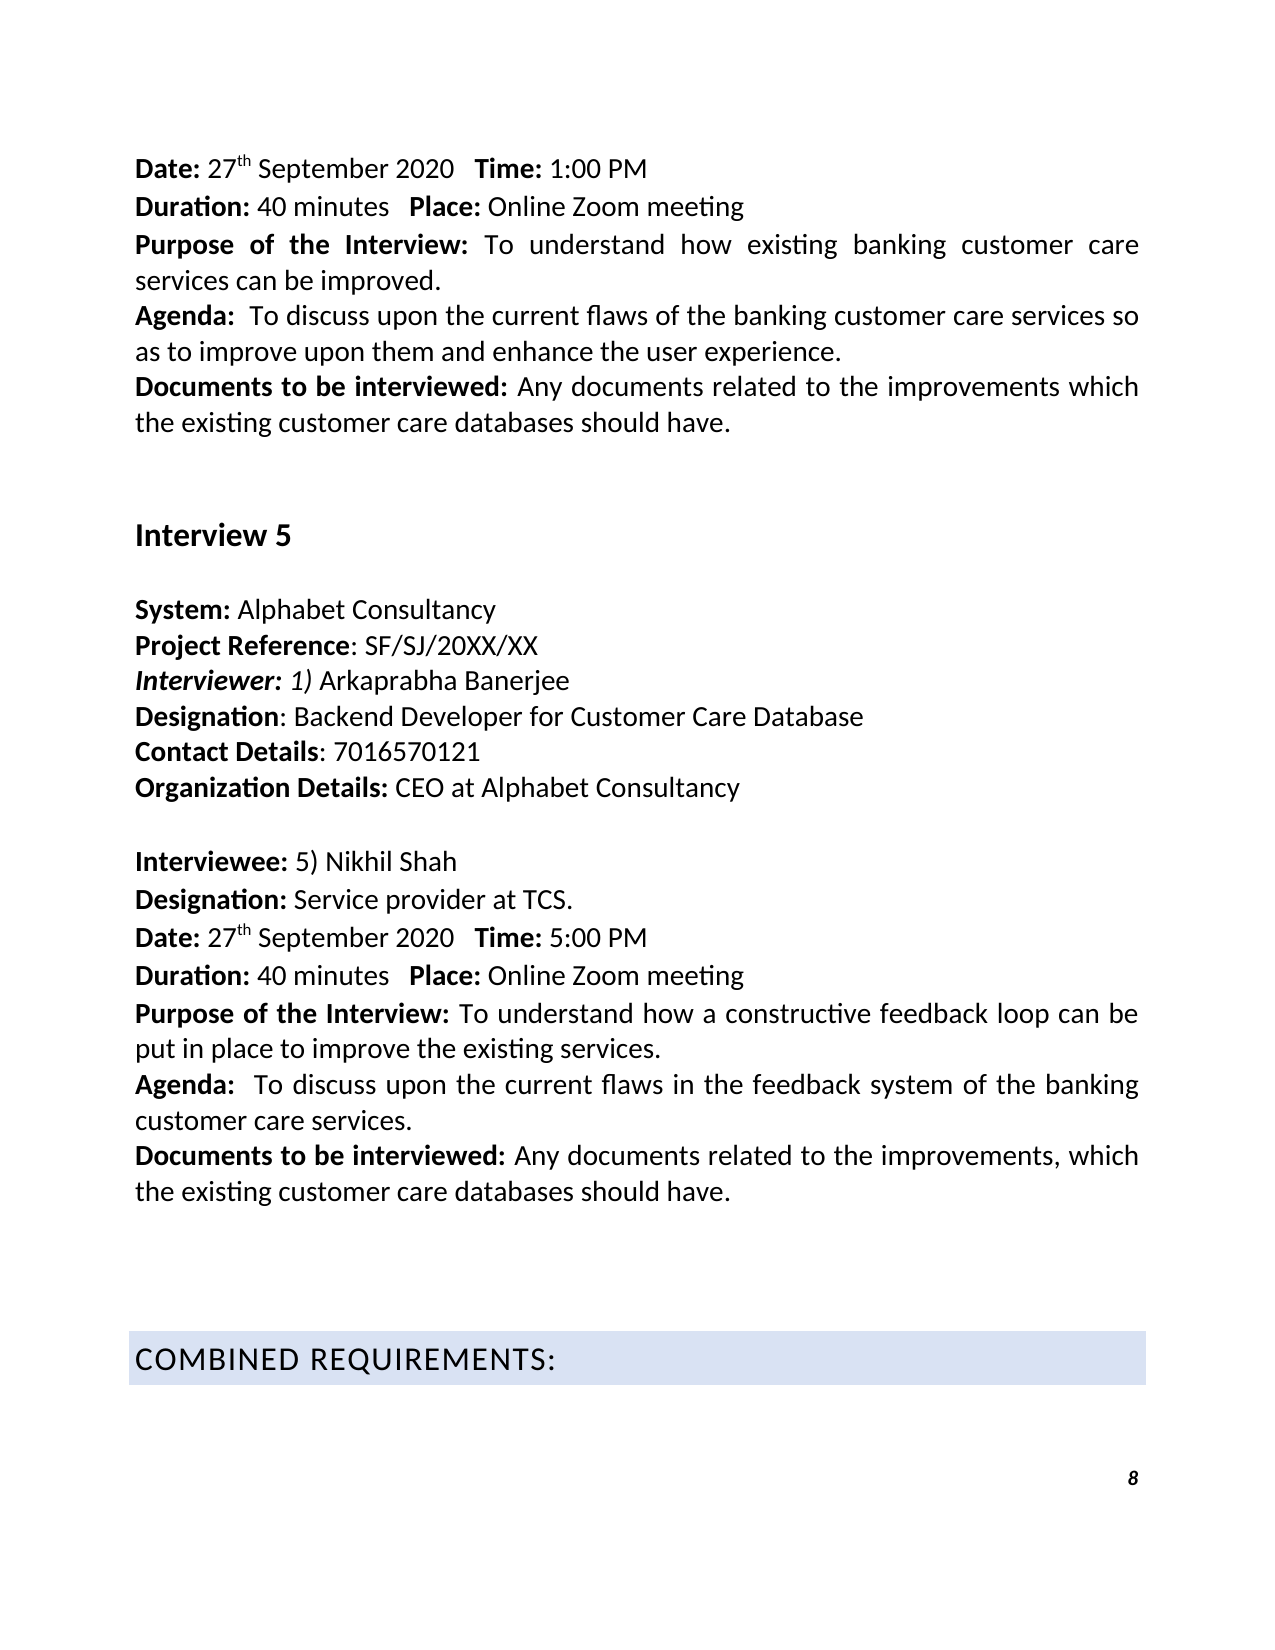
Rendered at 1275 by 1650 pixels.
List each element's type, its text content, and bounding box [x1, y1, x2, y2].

text Date: 27th September 2020 Time: 1:00 PM [135, 150, 1140, 186]
text Interview 5 [135, 514, 1140, 555]
text Contact Details: 7016570121 [135, 733, 1140, 769]
list Agenda: To discuss upon the current flaws of the banking customer care services so as to improve upon them and enhance the user experience. [135, 297, 1140, 368]
text Interviewee: 5) Nikhil Shah [135, 843, 1140, 878]
list Documents to be interviewed: Any documents related to the improvements, which the existing customer care databases should have. [135, 1137, 1140, 1208]
text Project Reference: SF/SJ/20XX/XX [135, 627, 1140, 662]
text System: Alphabet Consultancy [135, 591, 1140, 627]
text Interviewer: 1) Arkaprabha Banerjee [135, 662, 1140, 698]
list Purpose of the Interview: To understand how a constructive feedback loop can be put in place to improve the existing services. [135, 995, 1140, 1066]
list Agenda: To discuss upon the current flaws in the feedback system of the banking customer care services. [135, 1066, 1140, 1137]
text Duration: 40 minutes Place: Online Zoom meeting [135, 188, 1140, 224]
subtitle Combined Requirements: [135, 1338, 1140, 1378]
list Documents to be interviewed: Any documents related to the improvements which the existing customer care databases should have. [135, 368, 1140, 440]
text Organization Details: CEO at Alphabet Consultancy [135, 769, 1140, 805]
text Designation: Backend Developer for Customer Care Database [135, 698, 1140, 733]
text Date: 27th September 2020 Time: 5:00 PM [135, 919, 1140, 954]
text Duration: 40 minutes Place: Online Zoom meeting [135, 957, 1140, 992]
list Purpose of the Interview: To understand how existing banking customer care services can be improved. [135, 226, 1140, 297]
text Designation: Service provider at TCS. [135, 881, 1140, 916]
